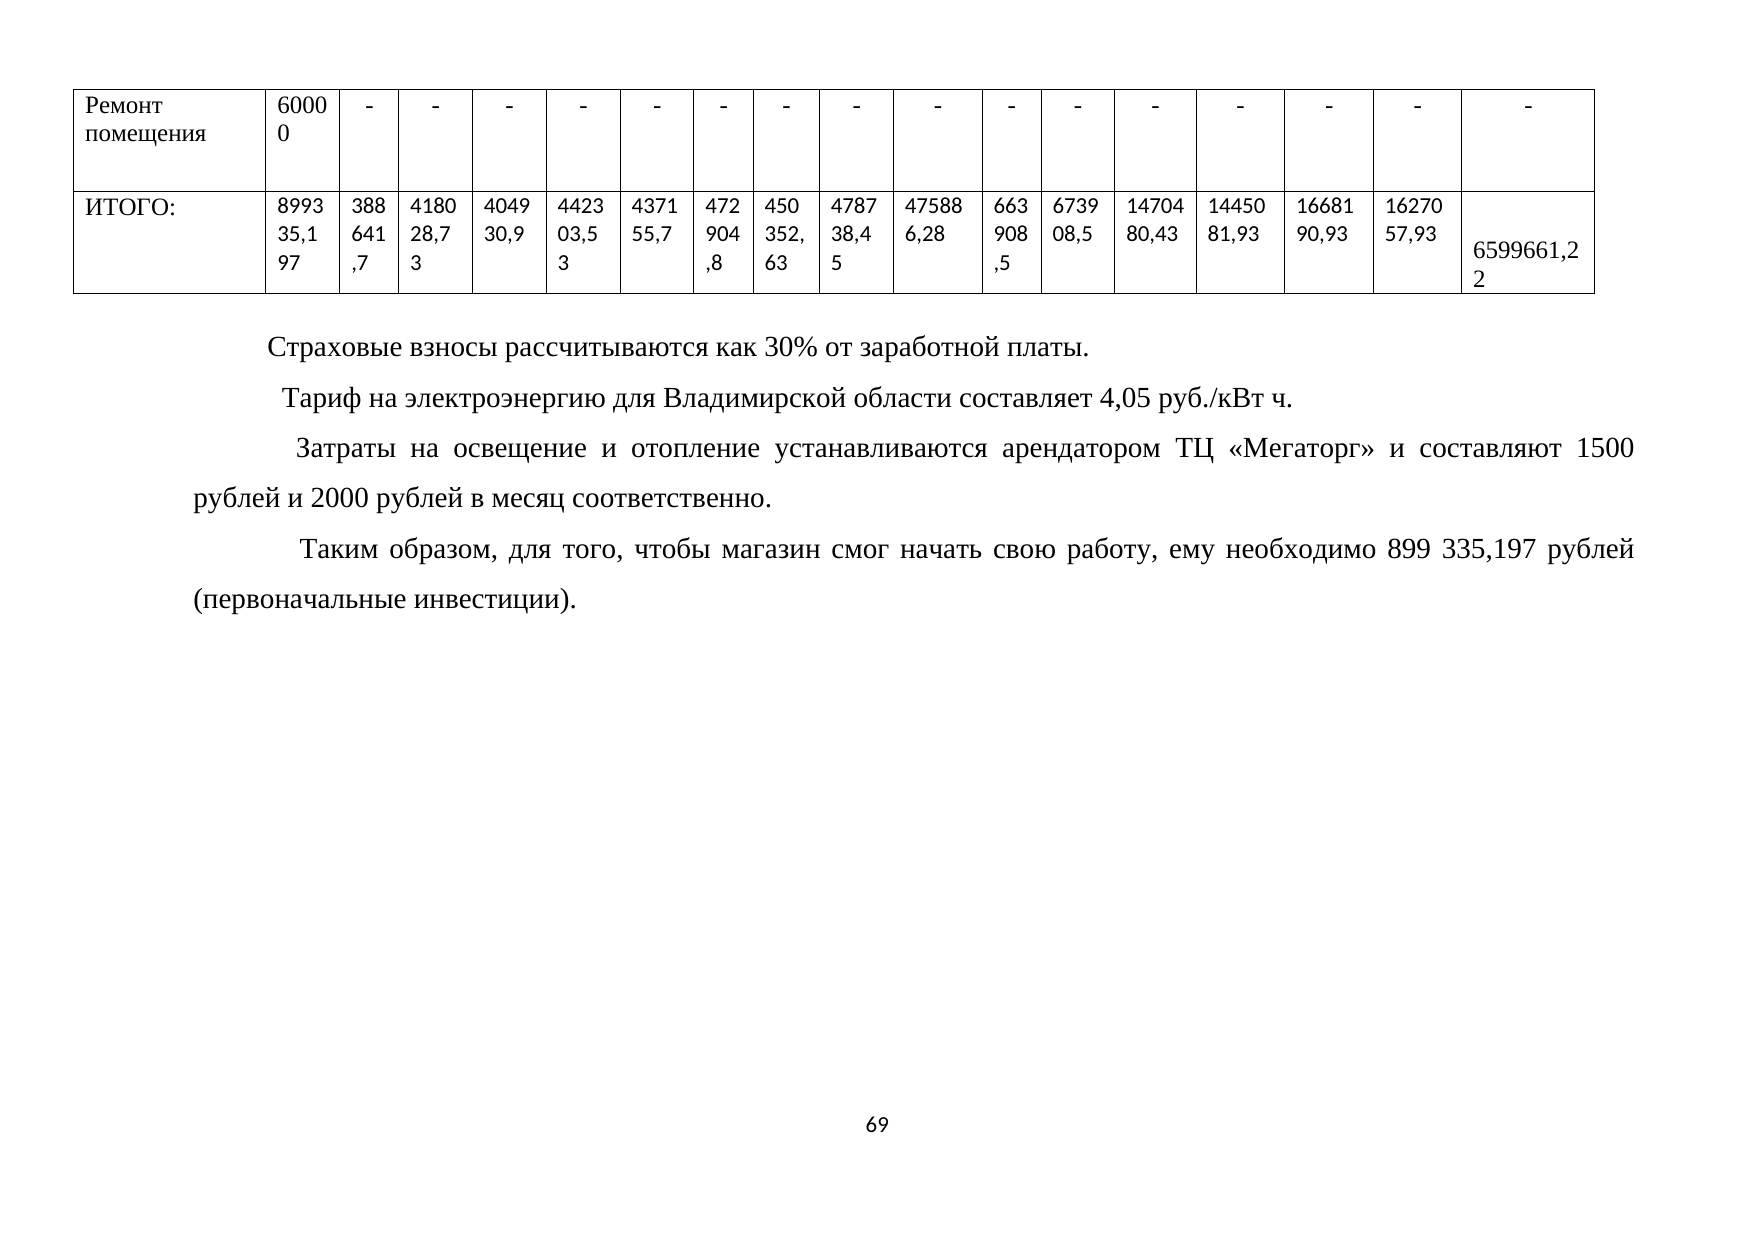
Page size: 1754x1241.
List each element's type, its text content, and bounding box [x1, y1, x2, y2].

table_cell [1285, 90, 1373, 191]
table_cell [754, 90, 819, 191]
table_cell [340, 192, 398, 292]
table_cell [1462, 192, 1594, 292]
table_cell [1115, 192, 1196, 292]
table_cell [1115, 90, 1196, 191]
text Таким образом, для того, чтобы магазин смог начать свою работу, ему необходимо 899 335,197 рублей (первоначальные инвестиции). [193, 531, 1636, 614]
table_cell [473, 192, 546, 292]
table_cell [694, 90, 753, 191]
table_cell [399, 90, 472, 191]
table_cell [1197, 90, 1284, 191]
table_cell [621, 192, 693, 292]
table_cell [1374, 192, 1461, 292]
text Затраты на освещение и отопление устанавливаются арендатором ТЦ «Мегаторг» и составляют 1500 рублей и 2000 рублей в месяц соответственно. [193, 430, 1636, 514]
text Страховые взносы рассчитываются как 30% от заработной платы. [193, 329, 1636, 363]
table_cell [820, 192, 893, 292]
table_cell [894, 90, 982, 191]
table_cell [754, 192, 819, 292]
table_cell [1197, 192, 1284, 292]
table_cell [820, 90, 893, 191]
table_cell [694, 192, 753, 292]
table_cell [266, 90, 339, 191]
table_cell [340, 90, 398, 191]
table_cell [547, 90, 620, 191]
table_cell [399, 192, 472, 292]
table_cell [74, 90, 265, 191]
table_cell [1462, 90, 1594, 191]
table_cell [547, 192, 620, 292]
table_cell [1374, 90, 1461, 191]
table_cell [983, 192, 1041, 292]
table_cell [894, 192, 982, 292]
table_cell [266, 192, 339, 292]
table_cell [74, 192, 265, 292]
text Тариф на электроэнергию для Владимирской области составляет 4,05 руб./кВт ч. [193, 380, 1636, 413]
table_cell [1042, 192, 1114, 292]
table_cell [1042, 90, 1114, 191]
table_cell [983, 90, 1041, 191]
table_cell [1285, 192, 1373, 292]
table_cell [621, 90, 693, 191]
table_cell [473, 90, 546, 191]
